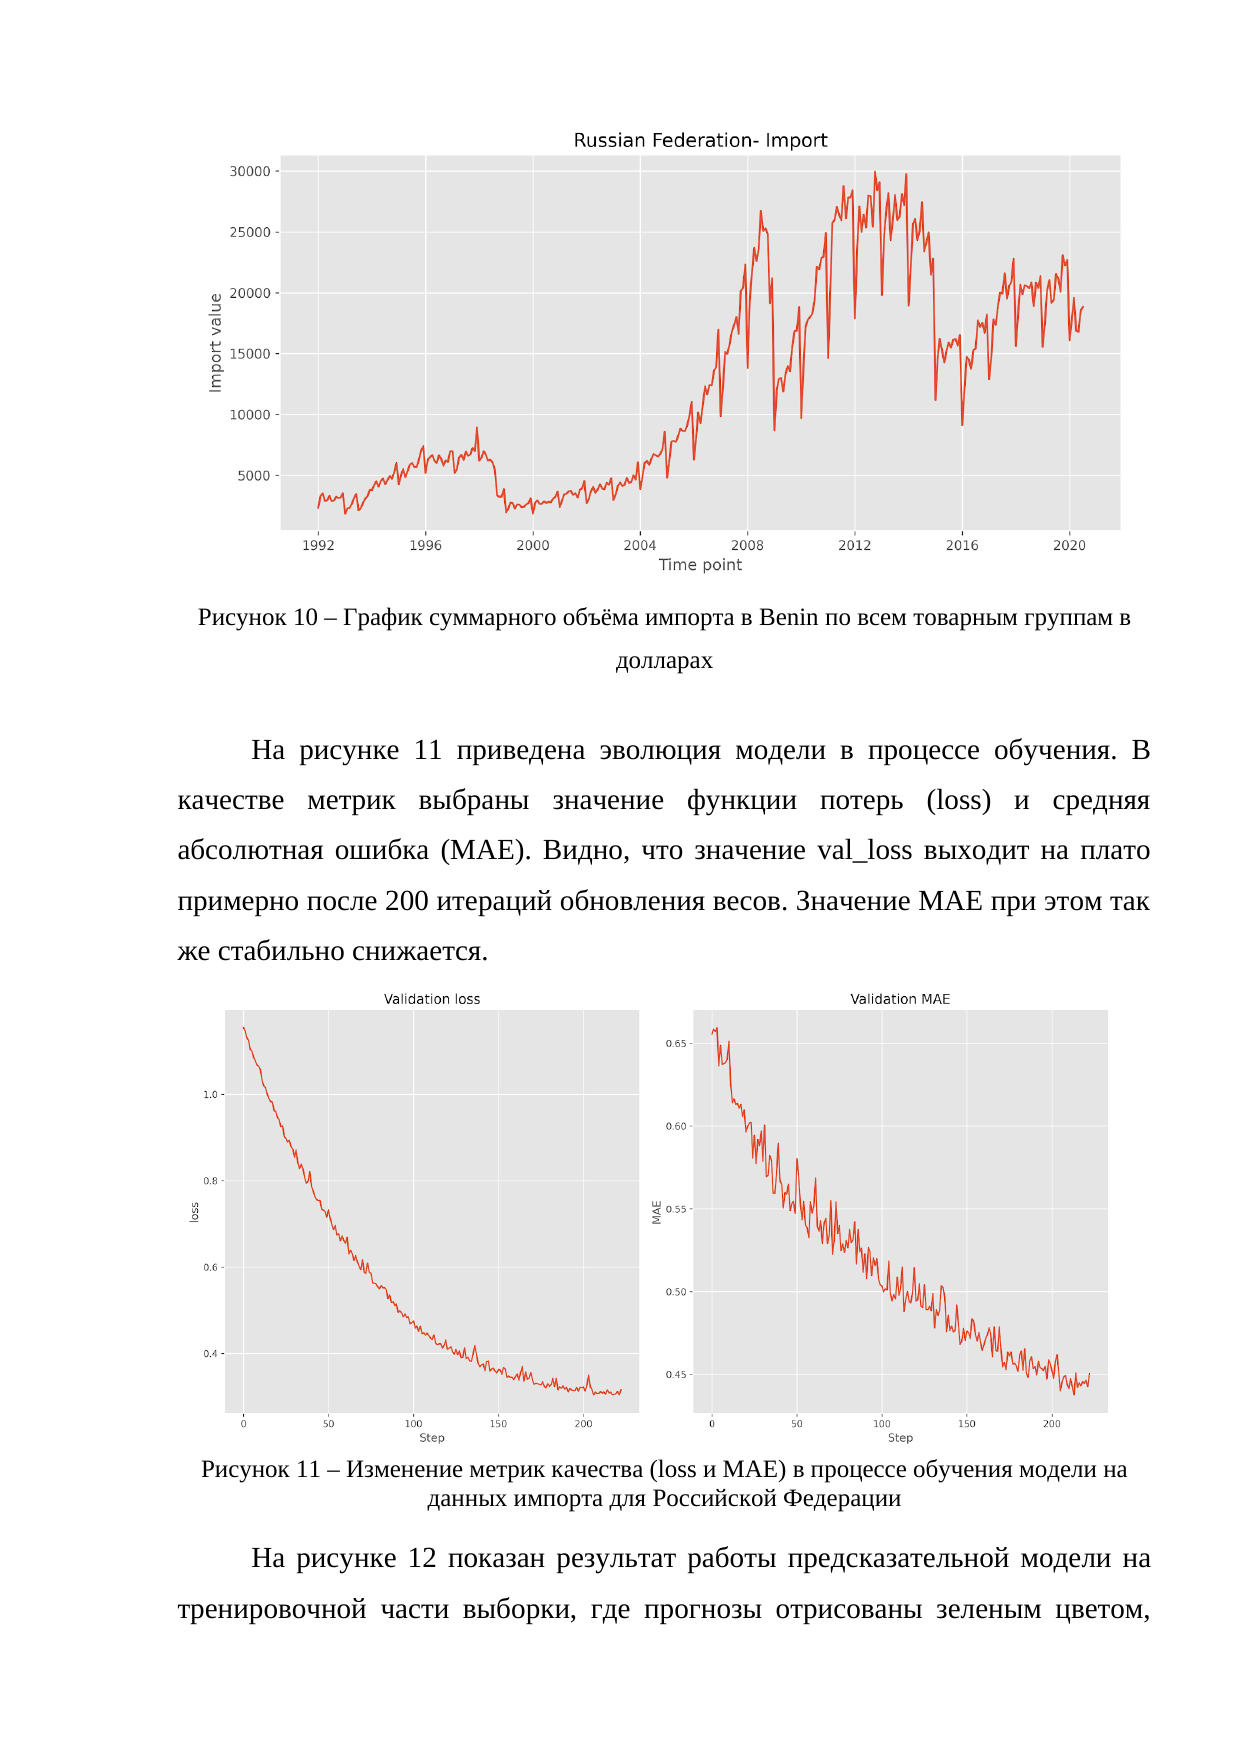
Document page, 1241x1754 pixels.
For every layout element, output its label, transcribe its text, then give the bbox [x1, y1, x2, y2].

picture [177, 983, 1118, 1455]
text На рисунке 11 приведена эволюция модели в процессе обучения. В качестве метрик выбраны значение функции потерь (loss) и средняя абсолютная ошибка (MAE). Видно, что значение val_loss выходит на плато примерно после 200 итераций обновления весов. Значение MAE при этом так же стабильно снижается. [177, 732, 1152, 967]
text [177, 1541, 1152, 1624]
text Рисунок 11 – Изменение метрик качества (loss и MAE) в процессе обучения модели на данных импорта для Российской Федерации [177, 1454, 1152, 1512]
picture [193, 118, 1135, 589]
text Рисунок 10 – График суммарного объёма импорта в Benin по всем товарным группам в долларах [177, 602, 1152, 674]
